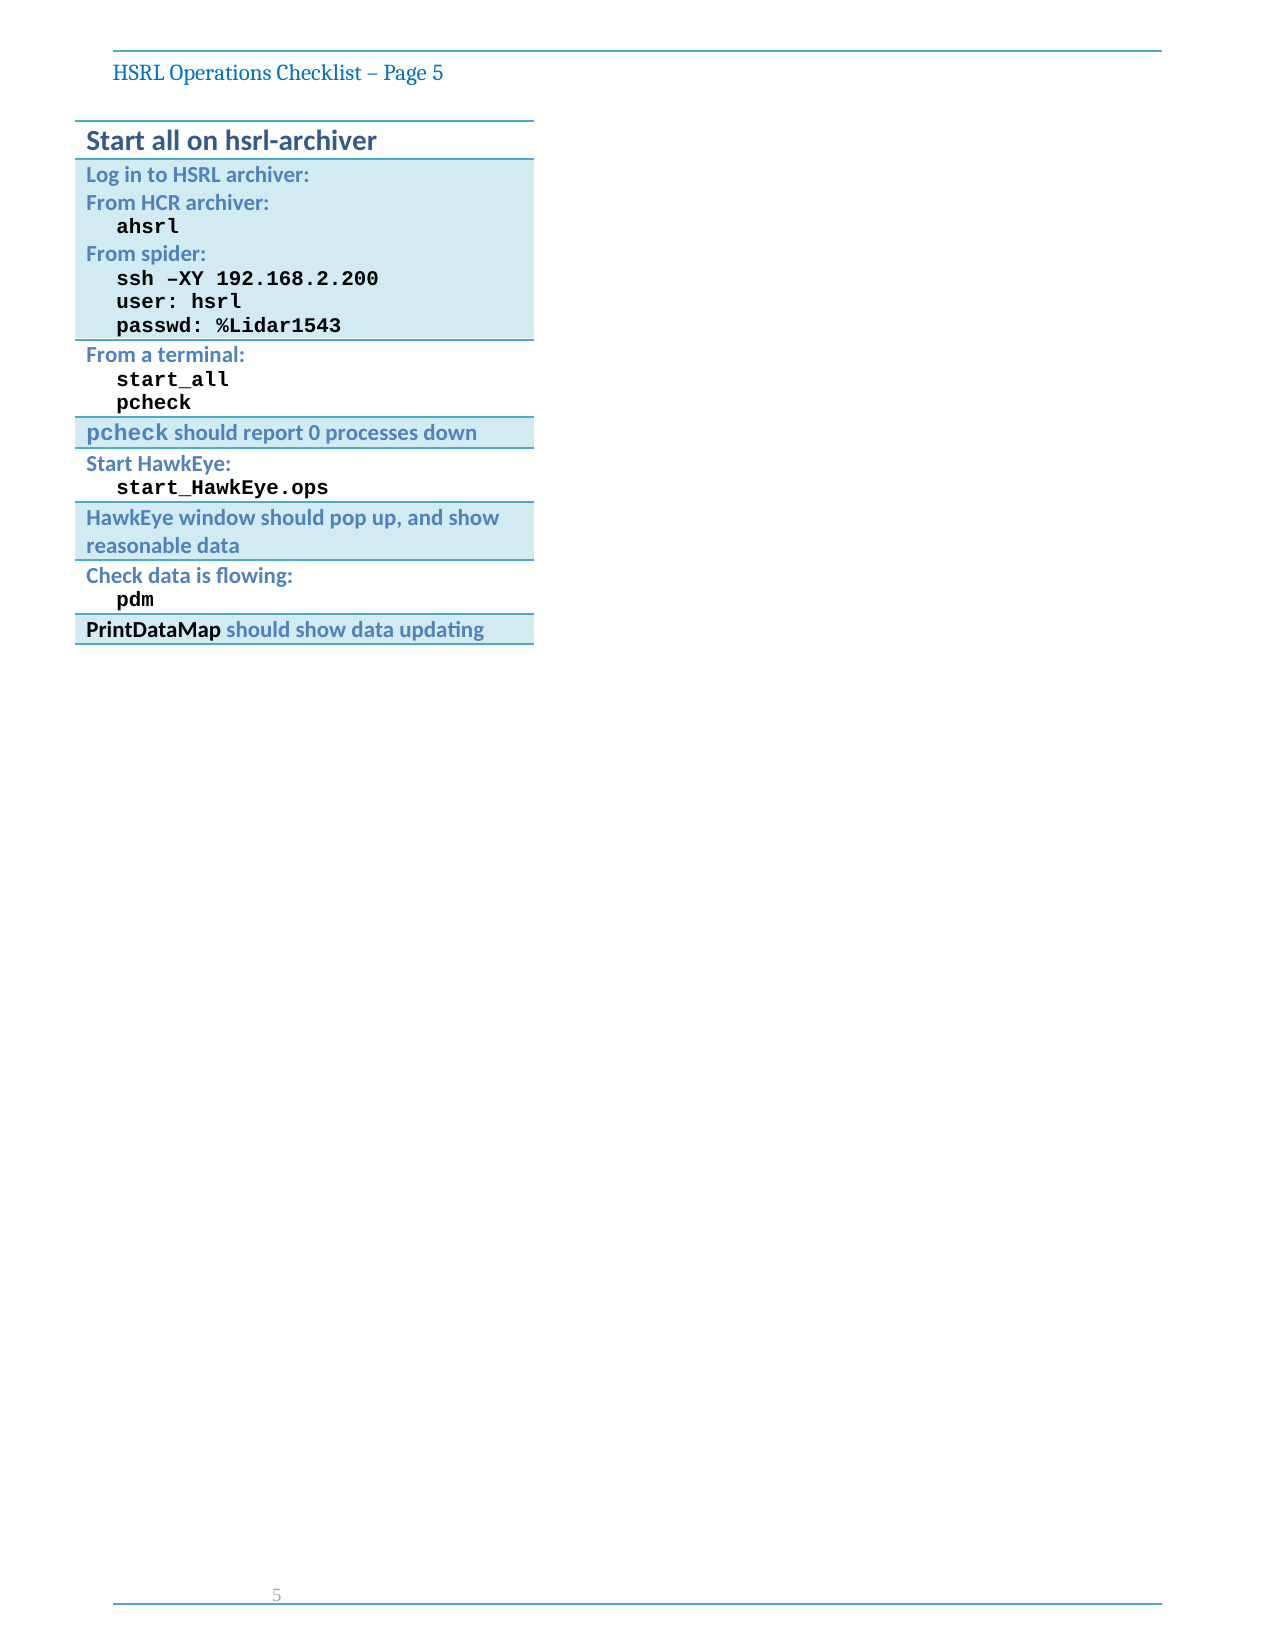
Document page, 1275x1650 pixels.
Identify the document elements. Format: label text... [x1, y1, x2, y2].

table_cell pcheck should report 0 processes down [75, 418, 534, 447]
table_cell Start HawkEye: start_HawkEye.ops [75, 449, 534, 501]
table_cell PrintDataMap should show data updating [75, 615, 534, 643]
table_cell Check data is flowing: pdm [75, 561, 534, 613]
table_cell HawkEye window should pop up, and show reasonable data [75, 503, 534, 559]
table_cell From a terminal: start_all pcheck [75, 341, 534, 416]
table_cell Log in to HSRL archiver: From HCR archiver: ahsrl From spider: ssh –XY 192.168.2.200 user: hsrl passwd: %Lidar1543 [75, 160, 534, 338]
table_header Start all on hsrl-archiver [75, 122, 534, 158]
